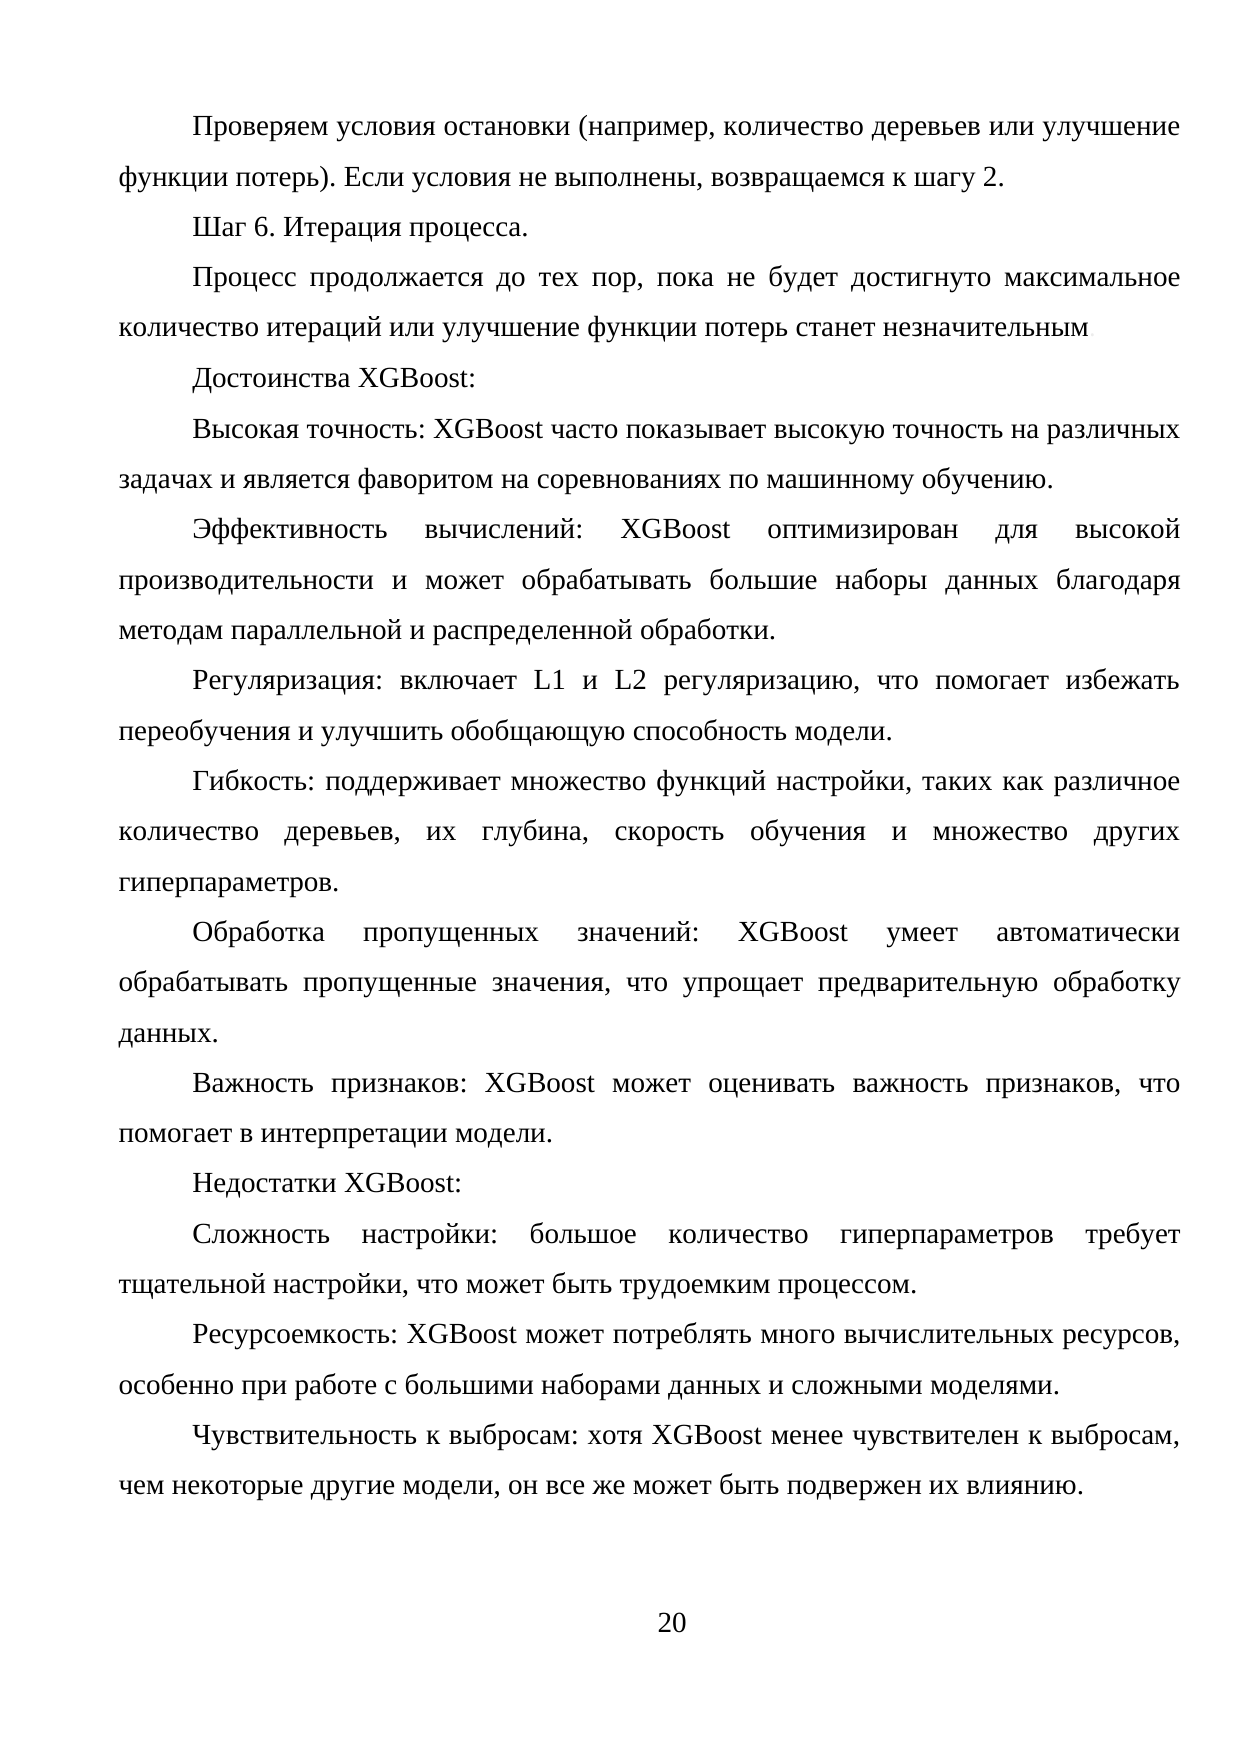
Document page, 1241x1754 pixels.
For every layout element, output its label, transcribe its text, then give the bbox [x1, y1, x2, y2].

text Процесс продолжается до тех пор, пока не будет достигнуто максимальное количество итераций или улучшение функции потерь станет незначительным. [118, 259, 1181, 344]
text Чувствительность к выбросам: хотя XGBoost менее чувствителен к выбросам, чем некоторые другие модели, он все же может быть подвержен их влиянию. [118, 1417, 1181, 1501]
text Обработка пропущенных значений: XGBoost умеет автоматически обрабатывать пропущенные значения, что упрощает предварительную обработку данных. [118, 914, 1181, 1048]
text Ресурсоемкость: XGBoost может потреблять много вычислительных ресурсов, особенно при работе с большими наборами данных и сложными моделями. [118, 1317, 1181, 1400]
text Проверяем условия остановки (например, количество деревьев или улучшение функции потерь). Если условия не выполнены, возвращаемся к шагу 2. [118, 108, 1181, 192]
text Недостатки XGBoost: [118, 1166, 1181, 1199]
text Эффективность вычислений: XGBoost оптимизирован для высокой производительности и может обрабатывать большие наборы данных благодаря методам параллельной и распределенной обработки. [118, 512, 1181, 646]
text Регуляризация: включает L1 и L2 регуляризацию, что помогает избежать переобучения и улучшить обобщающую способность модели. [118, 662, 1181, 746]
text Важность признаков: XGBoost может оценивать важность признаков, что помогает в интерпретации модели. [118, 1065, 1181, 1149]
text Шаг 6. Итерация процесса. [118, 209, 1181, 242]
text Достоинства XGBoost: [118, 361, 1181, 394]
text Сложность настройки: большое количество гиперпараметров требует тщательной настройки, что может быть трудоемким процессом. [118, 1216, 1181, 1300]
text Высокая точность: XGBoost часто показывает высокую точность на различных задачах и является фаворитом на соревнованиях по машинному обучению. [118, 411, 1181, 495]
text Гибкость: поддерживает множество функций настройки, таких как различное количество деревьев, их глубина, скорость обучения и множество других гиперпараметров. [118, 763, 1181, 897]
